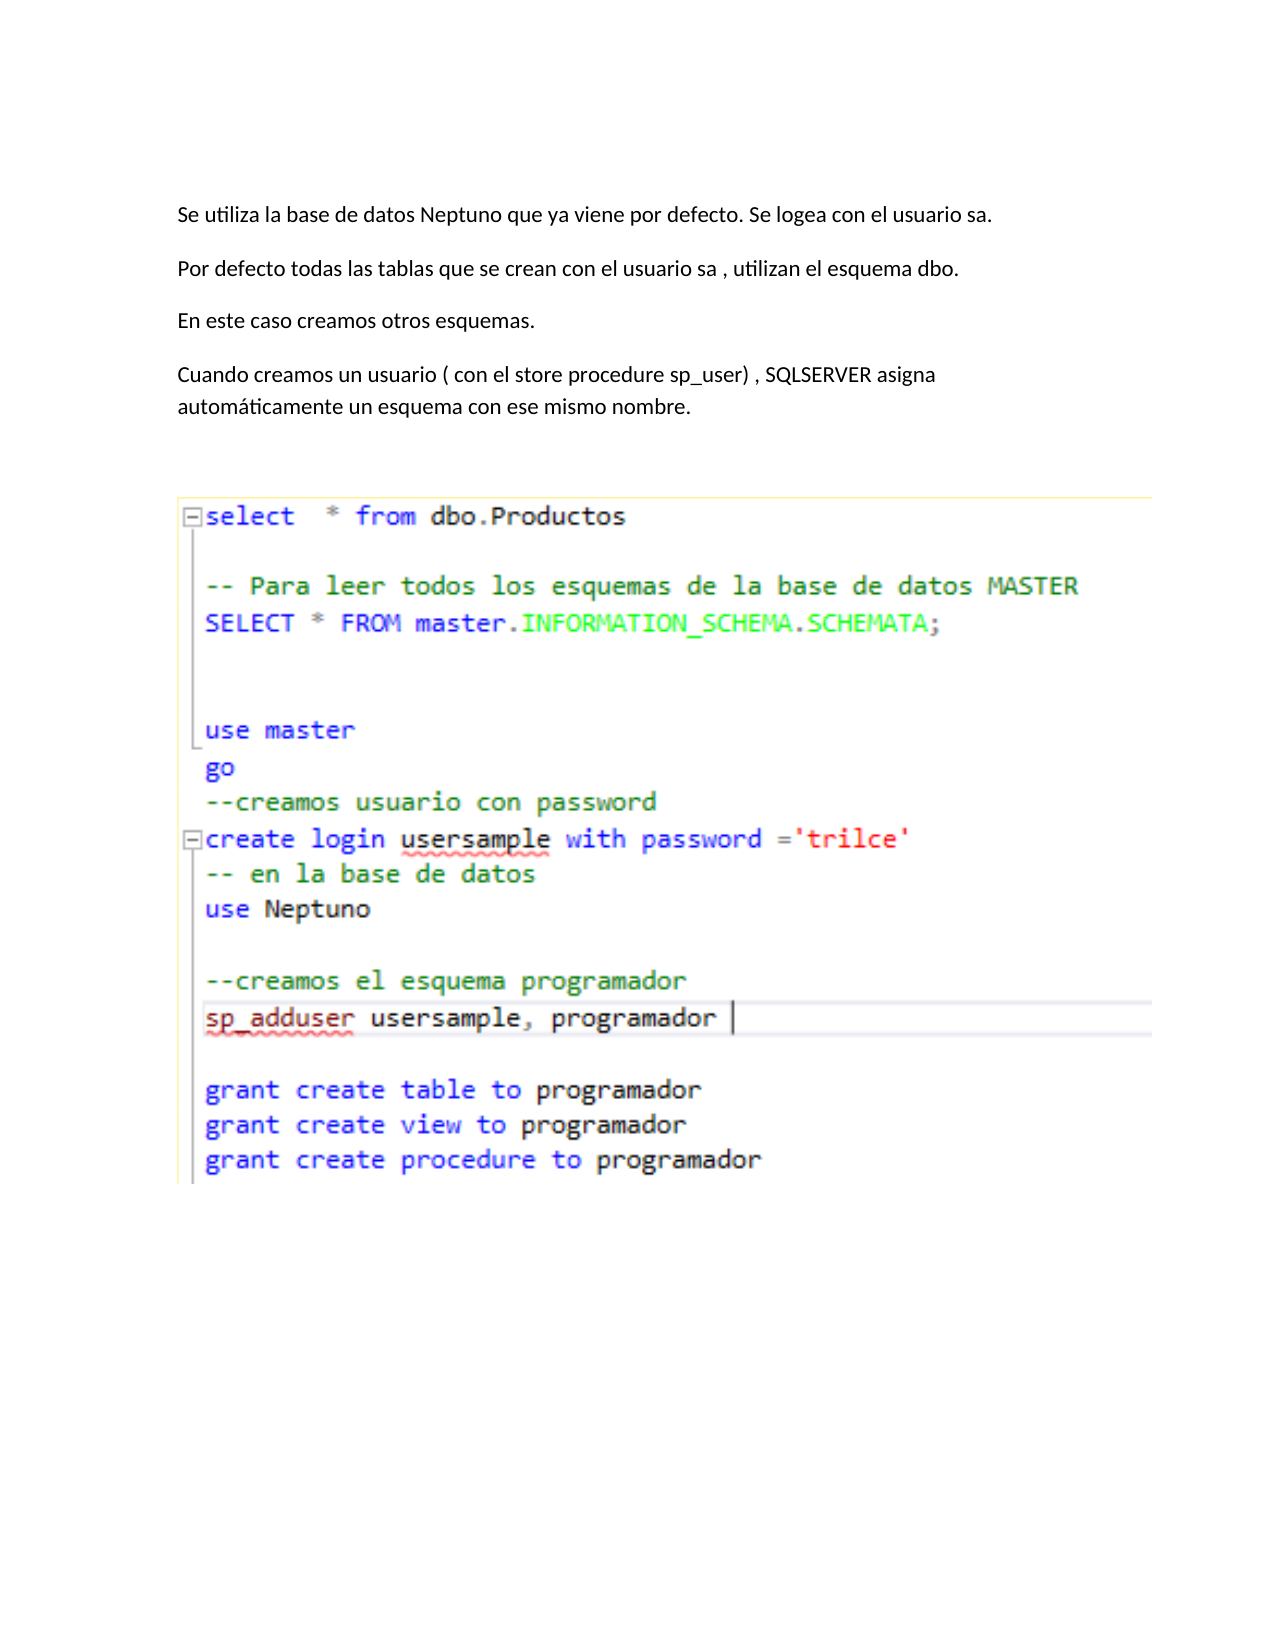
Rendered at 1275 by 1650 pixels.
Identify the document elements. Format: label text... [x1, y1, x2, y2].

text Por defecto todas las tablas que se crean con el usuario sa , utilizan el esquema dbo. [177, 254, 1098, 282]
picture [177, 497, 1153, 1184]
text En este caso creamos otros esquemas. [177, 307, 1098, 335]
text Se utiliza la base de datos Neptuno que ya viene por defecto. Se logea con el usuario sa. [177, 201, 1098, 229]
text Cuando creamos un usuario ( con el store procedure sp_user) , SQLSERVER asigna automáticamente un esquema con ese mismo nombre. [177, 360, 1098, 420]
